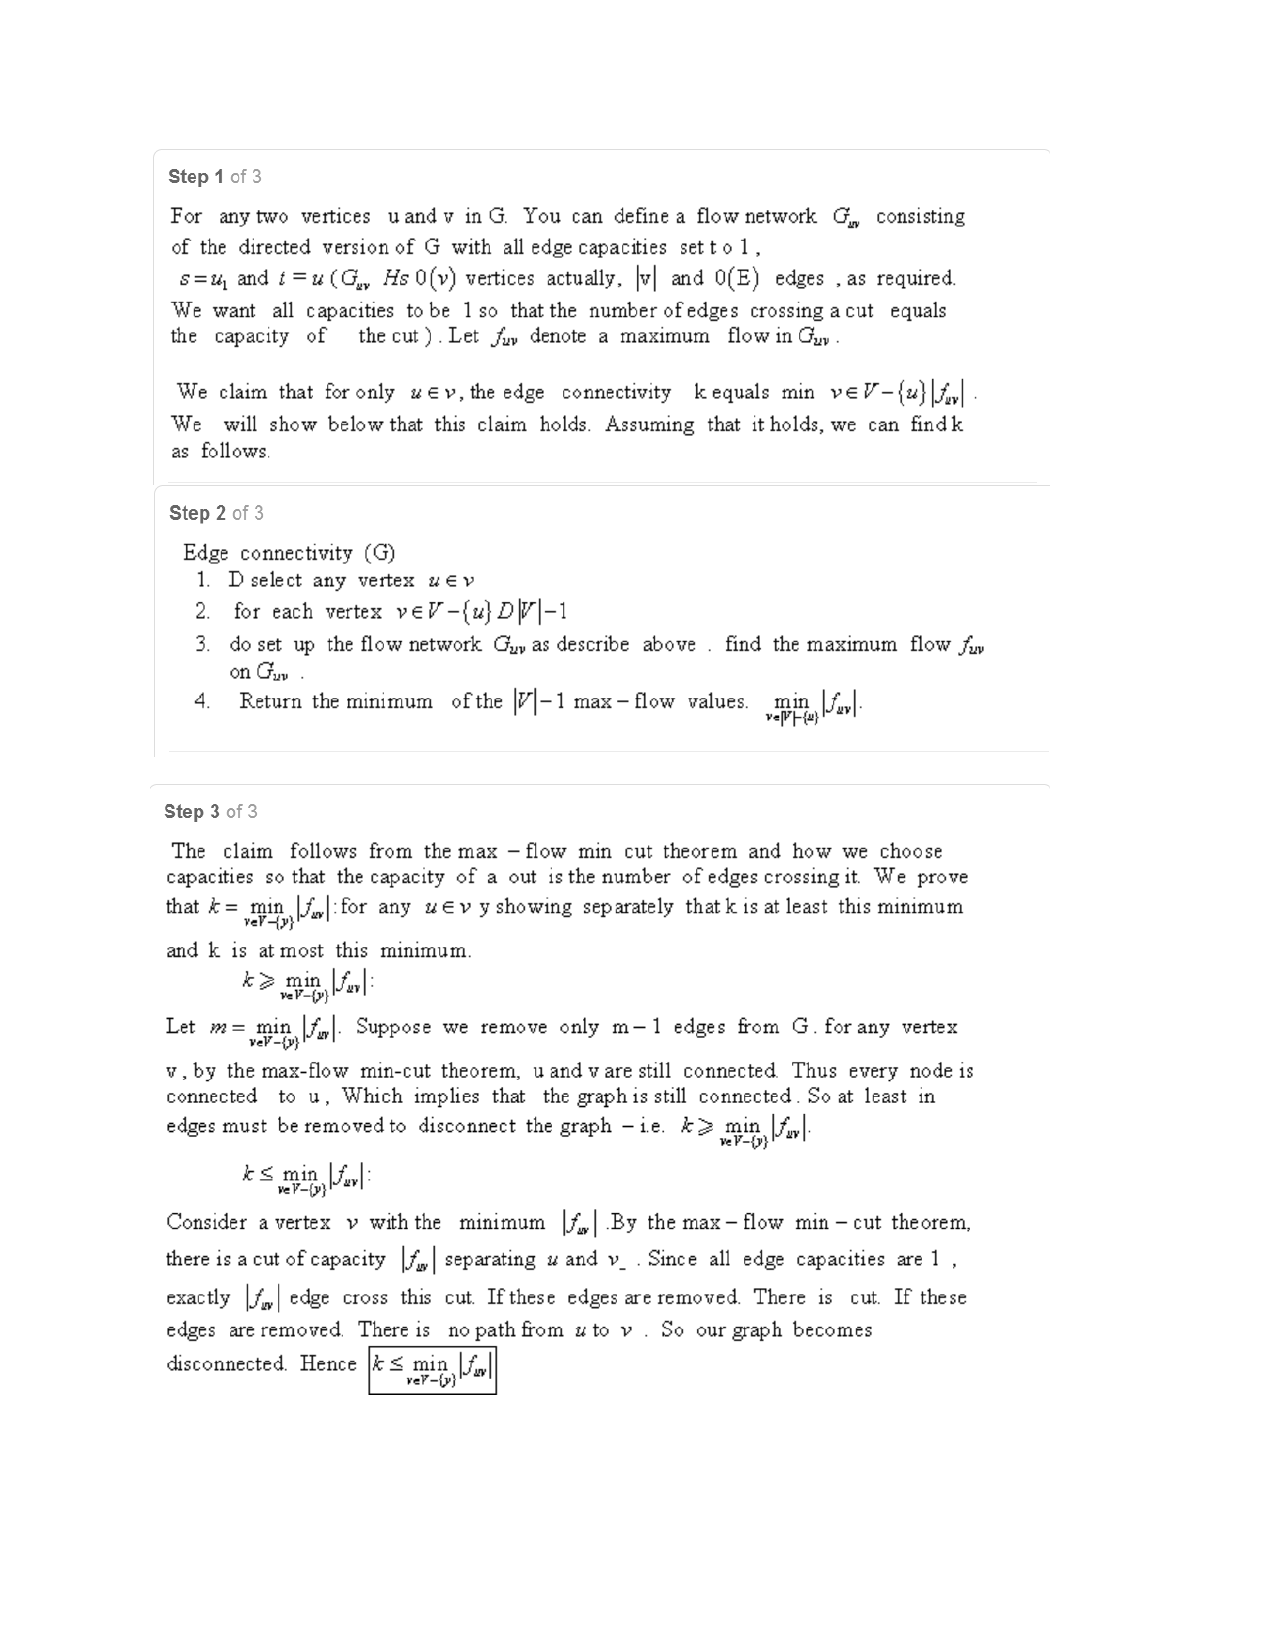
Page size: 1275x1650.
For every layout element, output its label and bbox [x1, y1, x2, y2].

picture [150, 781, 1050, 1412]
picture [150, 149, 1050, 757]
